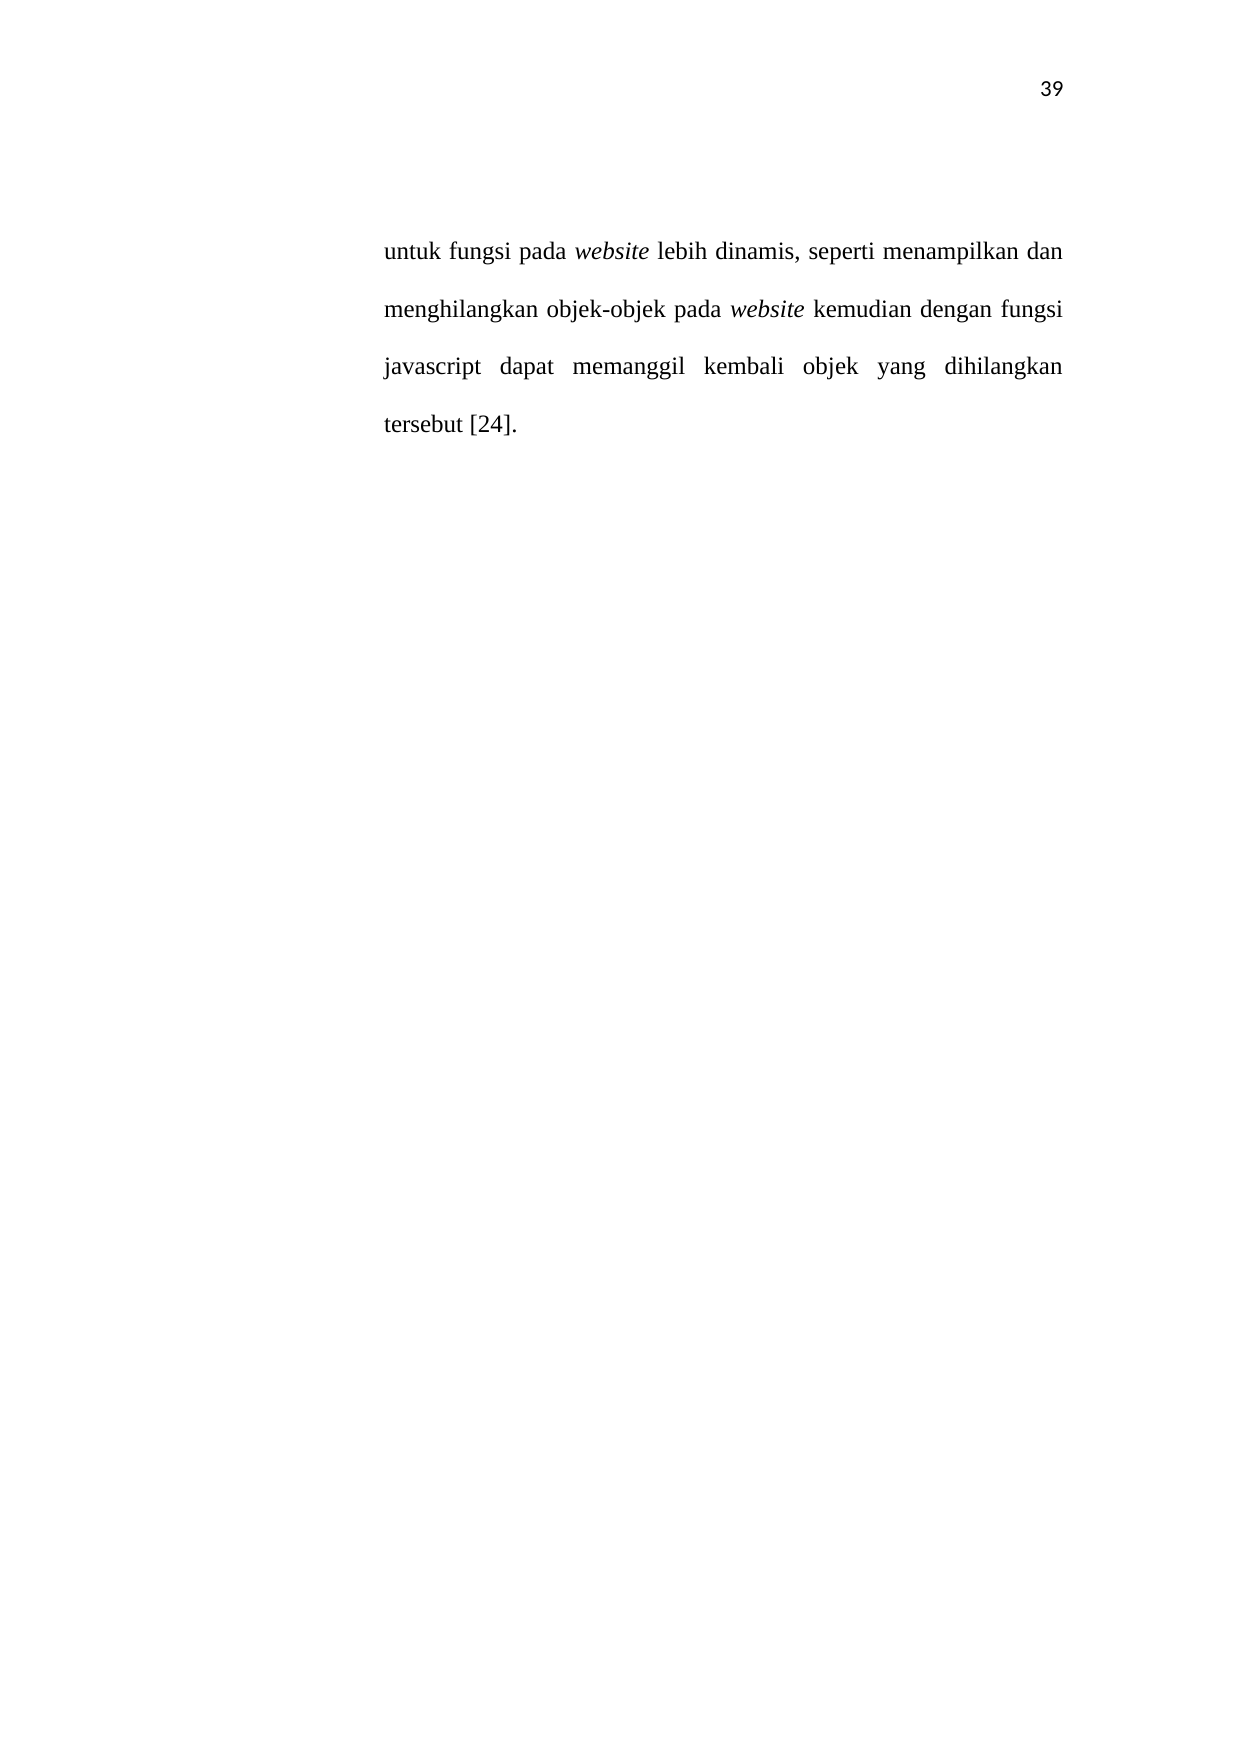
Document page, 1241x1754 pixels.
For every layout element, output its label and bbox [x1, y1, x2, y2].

text [384, 236, 1063, 437]
